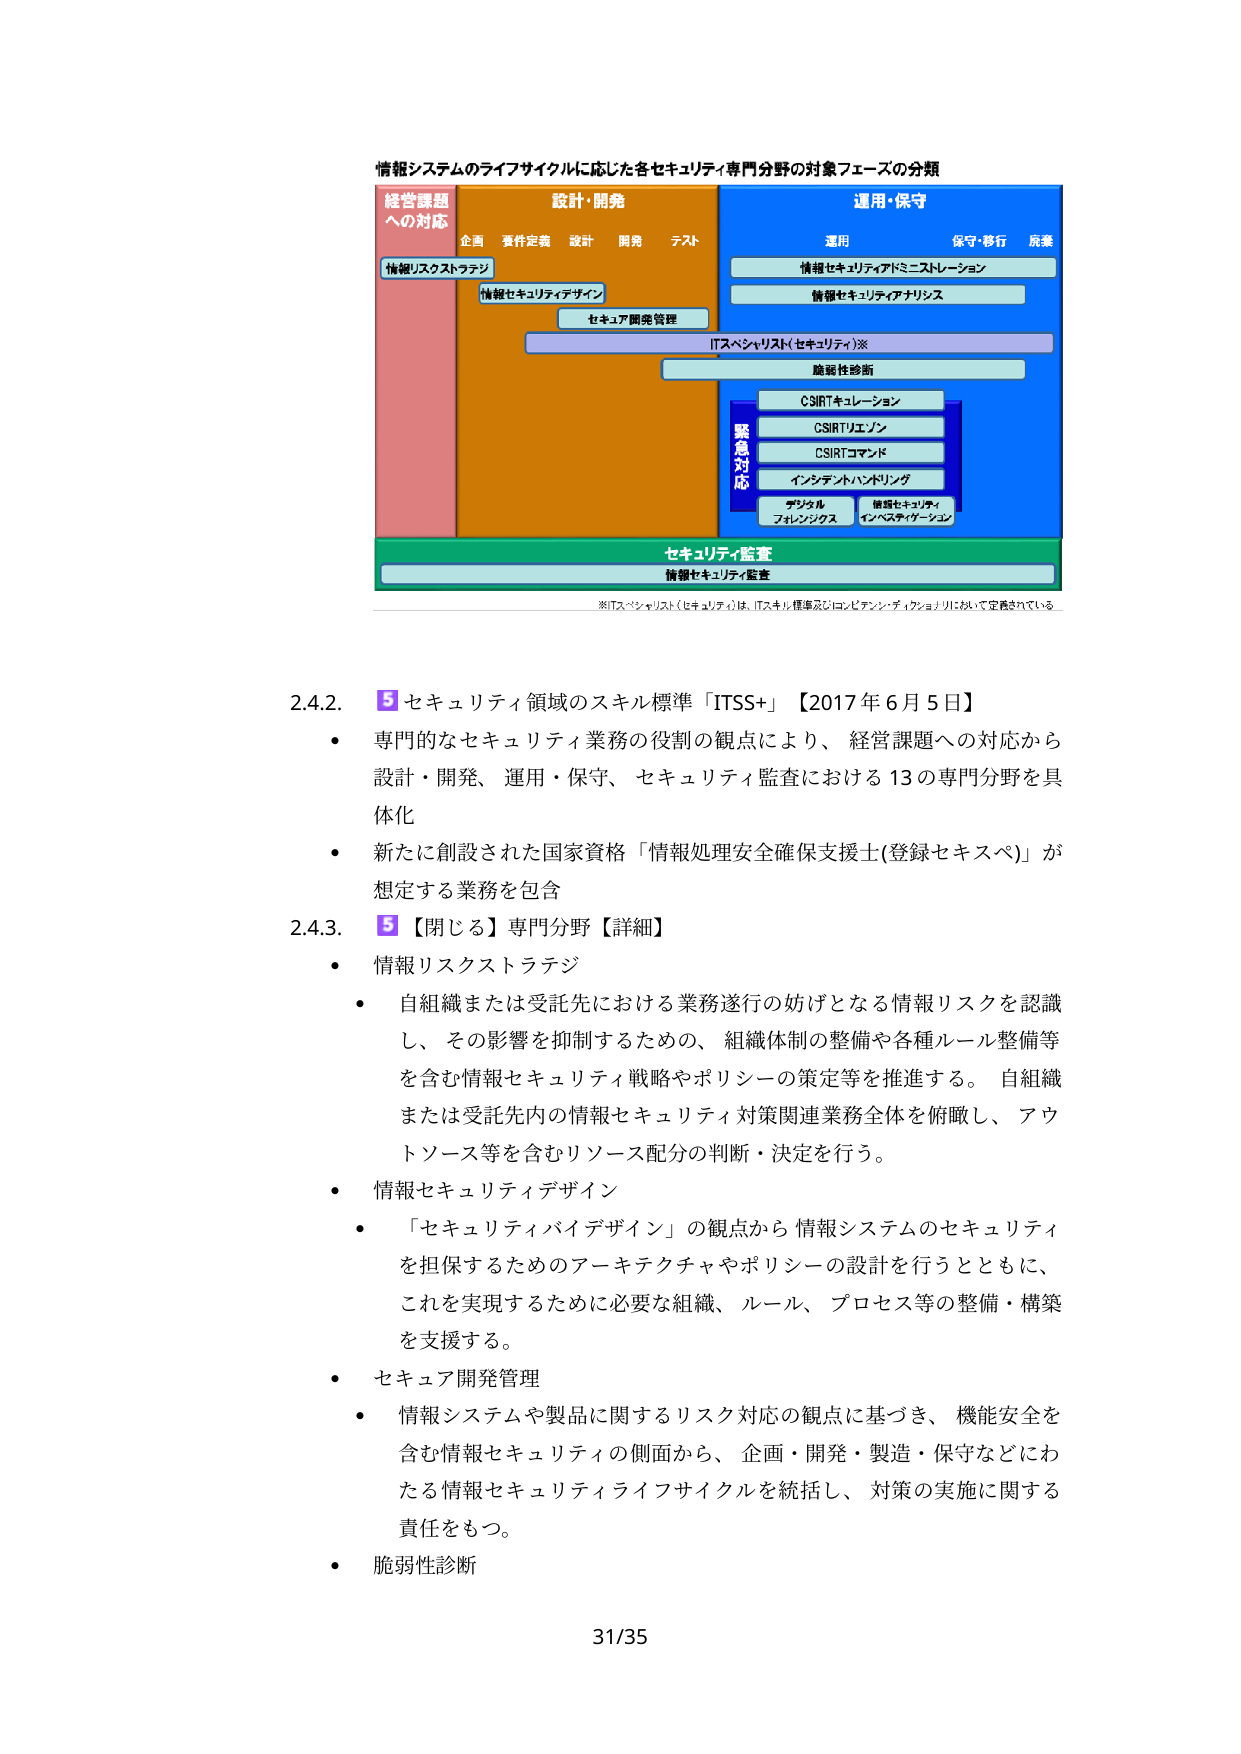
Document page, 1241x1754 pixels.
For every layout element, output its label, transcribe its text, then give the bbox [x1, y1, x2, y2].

picture [377, 915, 398, 936]
list 情報システムや製品に関するリスク対応の観点に基づき、 機能安全を含む情報セキュリティの側面から、 企画・開発・製造・保守などにわたる情報セキュリティライフサイクルを統括し、 対策の実施に関する責任をもつ。 [356, 1396, 1063, 1546]
list 自組織または受託先における業務遂行の妨げとなる情報リスクを認識し、 その影響を抑制するための、 組織体制の整備や各種ルール整備等を含む情報セキュリティ戦略やポリシーの策定等を推進する。 自組織または受託先内の情報セキュリティ対策関連業務全体を俯瞰し、 アウトソース等を含むリソース配分の判断・決定を行う。 [356, 983, 1063, 1171]
list 脆弱性診断 [331, 1546, 1063, 1583]
picture [377, 690, 398, 711]
list 新たに創設された国家資格「情報処理安全確保支援士(登録セキスペ)」が想定する業務を包含 [331, 833, 1063, 908]
list セキュリティ領域のスキル標準「ITSS+」【2017年6月5日】 [290, 683, 1063, 721]
list 情報リスクストラテジ [331, 946, 1063, 983]
list セキュア開発管理 [331, 1358, 1063, 1396]
list 専門的なセキュリティ業務の役割の観点により、 経営課題への対応から設計・開発、 運用・保守、 セキュリティ監査における13の専門分野を具体化 [331, 721, 1063, 833]
list 「セキュリティバイデザイン」の観点から 情報システムのセキュリティを担保するためのアーキテクチャやポリシーの設計を行うとともに、 これを実現するために必要な組織、 ルール、 プロセス等の整備・構築を支援する。 [356, 1208, 1063, 1358]
list 情報セキュリティデザイン [331, 1171, 1063, 1208]
picture [373, 158, 1063, 611]
list 【閉じる】専門分野【詳細】 [290, 908, 1063, 946]
